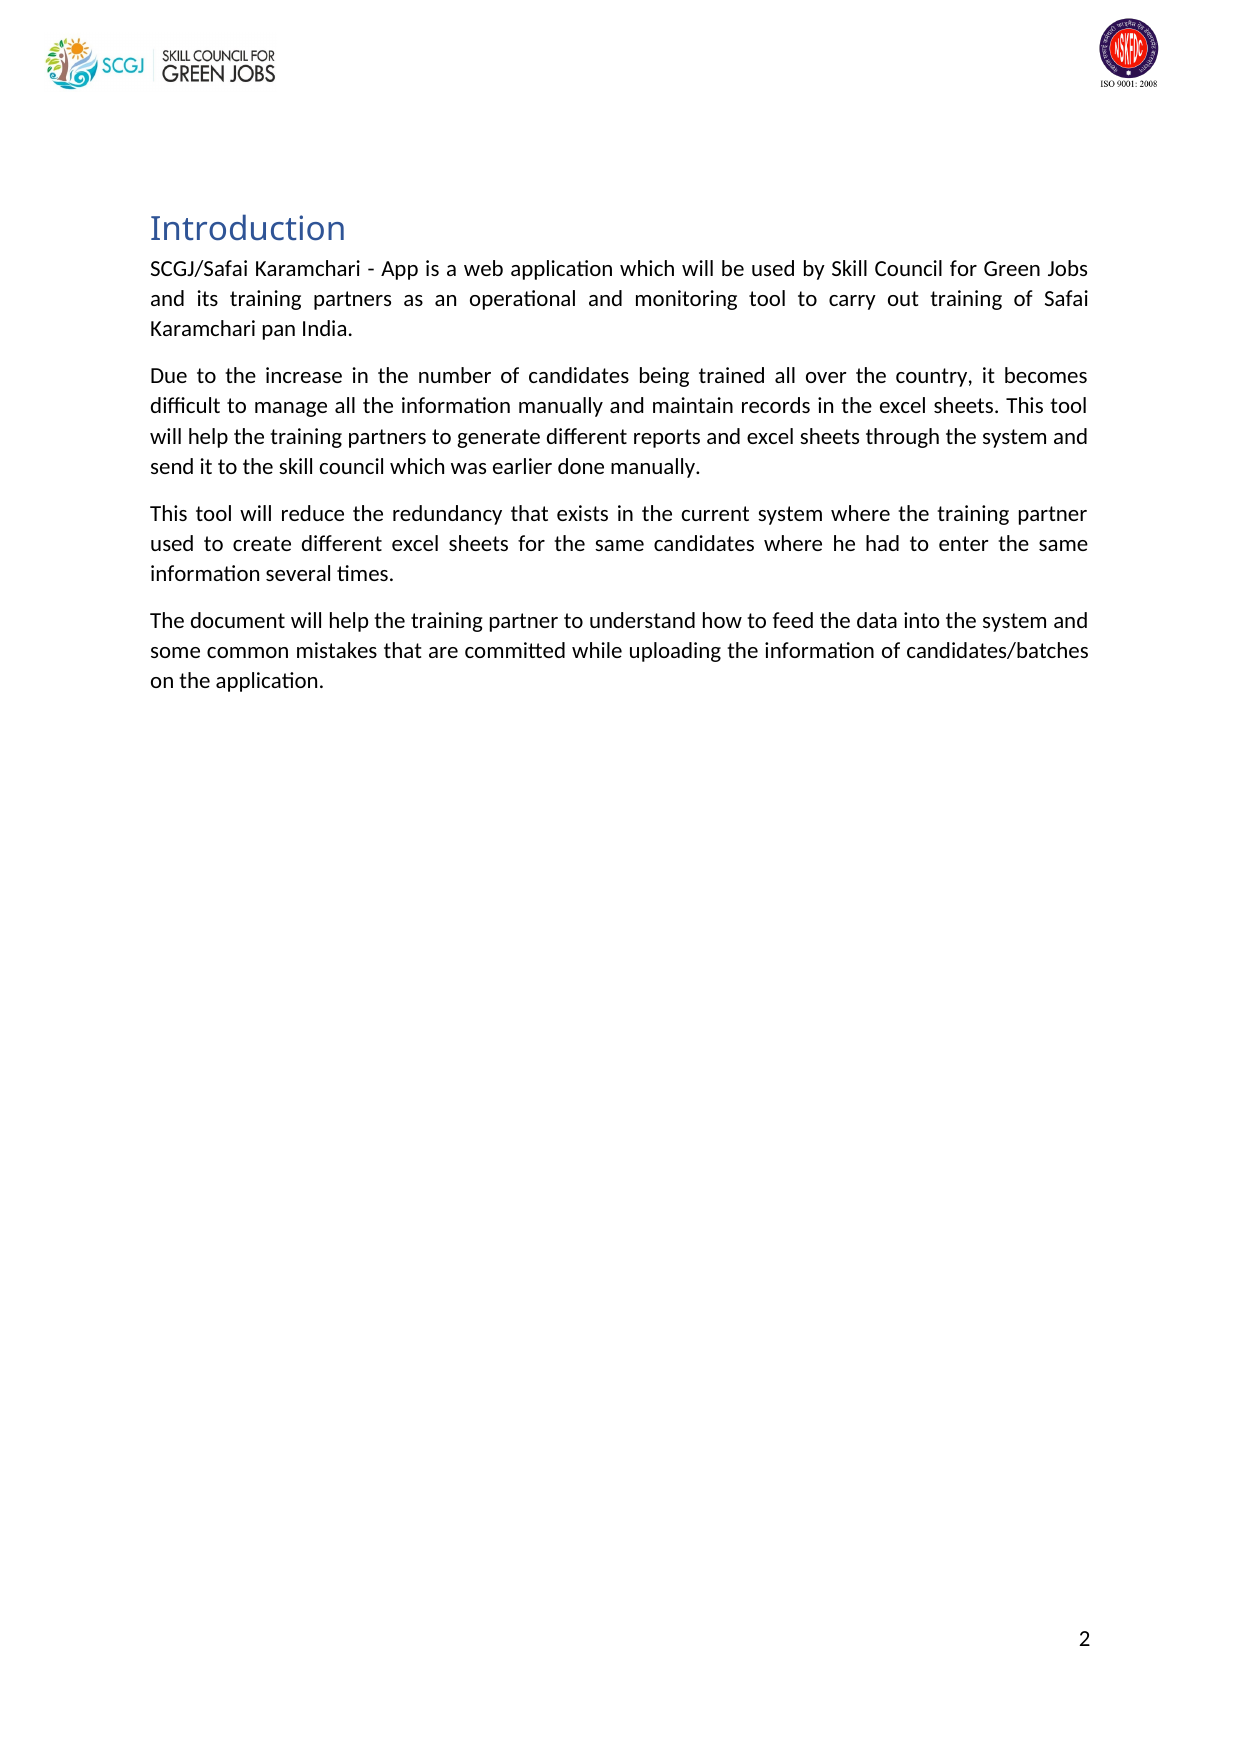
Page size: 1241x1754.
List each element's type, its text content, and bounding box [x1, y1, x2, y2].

text Due to the increase in the number of candidates being trained all over the country, it becomes difficult to manage all the information manually and maintain records in the excel sheets. This tool will help the training partners to generate different reports and excel sheets through the system and send it to the skill council which was earlier done manually. [150, 361, 1090, 480]
picture [43, 32, 278, 92]
text SCGJ/Safai Karamchari - App is a web application which will be used by Skill Council for Green Jobs and its training partners as an operational and monitoring tool to carry out training of Safai Karamchari pan India. [150, 254, 1090, 343]
text The document will help the training partner to understand how to feed the data into the system and some common mistakes that are committed while uploading the information of candidates/batches on the application. [150, 606, 1090, 695]
subtitle Introduction [150, 205, 1090, 251]
picture [1090, 10, 1166, 101]
text This tool will reduce the redundancy that exists in the current system where the training partner used to create different excel sheets for the same candidates where he had to enter the same information several times. [150, 499, 1090, 587]
